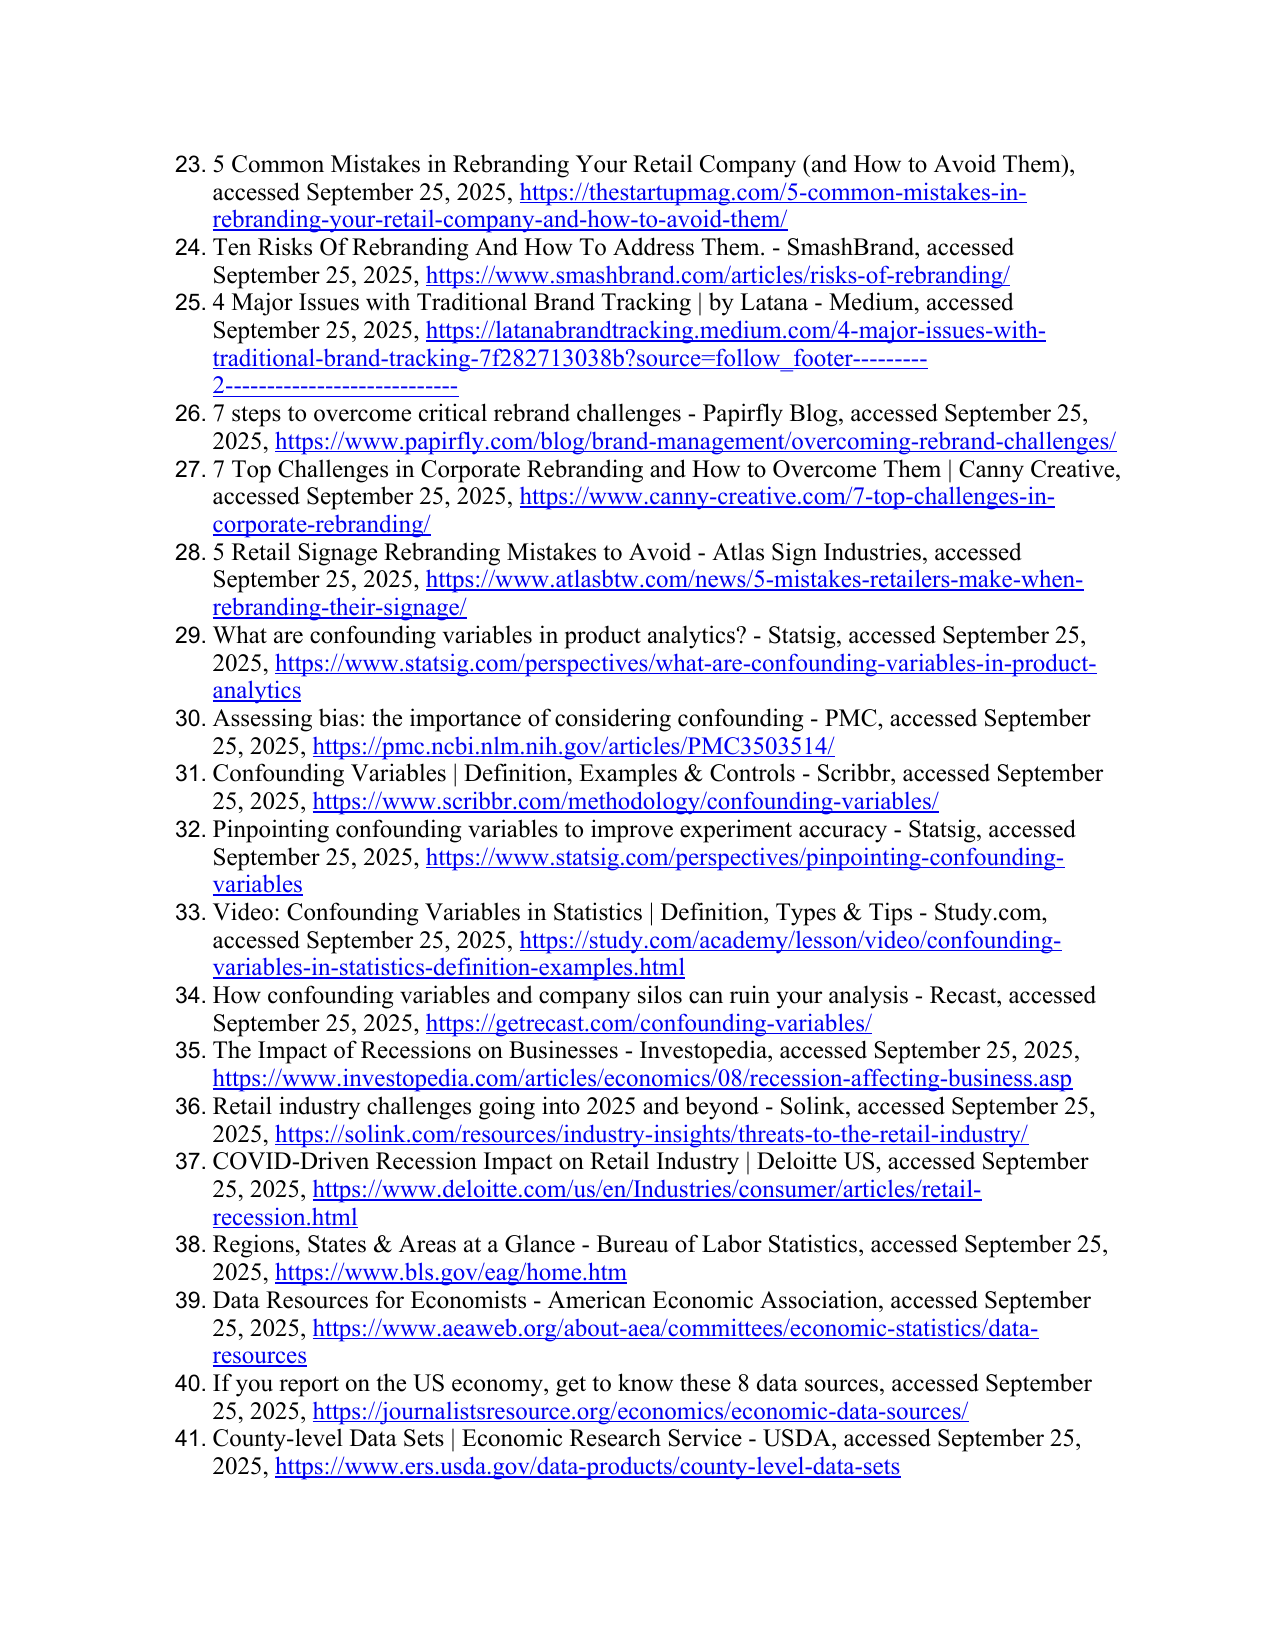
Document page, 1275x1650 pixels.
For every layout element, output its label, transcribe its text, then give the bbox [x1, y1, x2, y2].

list Regions, States & Areas at a Glance - Bureau of Labor Statistics, accessed September 25, 2025, https://www.bls.gov/eag/home.htm [175, 1231, 1125, 1286]
list Assessing bias: the importance of considering confounding - PMC, accessed September 25, 2025, https://pmc.ncbi.nlm.nih.gov/articles/PMC3503514/ [175, 704, 1125, 759]
list 5 Common Mistakes in Rebranding Your Retail Company (and How to Avoid Them), accessed September 25, 2025, https://thestartupmag.com/5-common-mistakes-in-rebranding-your-retail-company-and-how-to-avoid-them/ [175, 150, 1125, 233]
list Retail industry challenges going into 2025 and beyond - Solink, accessed September 25, 2025, https://solink.com/resources/industry-insights/threats-to-the-retail-industry/ [175, 1092, 1125, 1147]
list 5 Retail Signage Rebranding Mistakes to Avoid - Atlas Sign Industries, accessed September 25, 2025, https://www.atlasbtw.com/news/5-mistakes-retailers-make-when-rebranding-their-signage/ [175, 538, 1125, 621]
list County-level Data Sets | Economic Research Service - USDA, accessed September 25, 2025, https://www.ers.usda.gov/data-products/county-level-data-sets [175, 1424, 1125, 1480]
list 7 steps to overcome critical rebrand challenges - Papirfly Blog, accessed September 25, 2025, https://www.papirfly.com/blog/brand-management/overcoming-rebrand-challenges/ [175, 399, 1125, 455]
list Data Resources for Economists - American Economic Association, accessed September 25, 2025, https://www.aeaweb.org/about-aea/committees/economic-statistics/data-resources [175, 1286, 1125, 1369]
list Video: Confounding Variables in Statistics | Definition, Types & Tips - Study.com, accessed September 25, 2025, https://study.com/academy/lesson/video/confounding-variables-in-statistics-definition-examples.html [175, 898, 1125, 981]
list 4 Major Issues with Traditional Brand Tracking | by Latana - Medium, accessed September 25, 2025, https://latanabrandtracking.medium.com/4-major-issues-with-traditional-brand-tracking-7f282713038b?source=follow_footer---------2---------------------------- [175, 288, 1125, 399]
list 7 Top Challenges in Corporate Rebranding and How to Overcome Them | Canny Creative, accessed September 25, 2025, https://www.canny-creative.com/7-top-challenges-in-corporate-rebranding/ [175, 455, 1125, 538]
list COVID-Driven Recession Impact on Retail Industry | Deloitte US, accessed September 25, 2025, https://www.deloitte.com/us/en/Industries/consumer/articles/retail-recession.html [175, 1147, 1125, 1231]
list How confounding variables and company silos can ruin your analysis - Recast, accessed September 25, 2025, https://getrecast.com/confounding-variables/ [175, 981, 1125, 1037]
list If you report on the US economy, get to know these 8 data sources, accessed September 25, 2025, https://journalistsresource.org/economics/economic-data-sources/ [175, 1369, 1125, 1424]
list What are confounding variables in product analytics? - Statsig, accessed September 25, 2025, https://www.statsig.com/perspectives/what-are-confounding-variables-in-product-analytics [175, 621, 1125, 704]
list Ten Risks Of Rebranding And How To Address Them. - SmashBrand, accessed September 25, 2025, https://www.smashbrand.com/articles/risks-of-rebranding/ [175, 233, 1125, 288]
list Pinpointing confounding variables to improve experiment accuracy - Statsig, accessed September 25, 2025, https://www.statsig.com/perspectives/pinpointing-confounding-variables [175, 815, 1125, 898]
list Confounding Variables | Definition, Examples & Controls - Scribbr, accessed September 25, 2025, https://www.scribbr.com/methodology/confounding-variables/ [175, 759, 1125, 815]
list The Impact of Recessions on Businesses - Investopedia, accessed September 25, 2025, https://www.investopedia.com/articles/economics/08/recession-affecting-business.asp [175, 1037, 1125, 1092]
